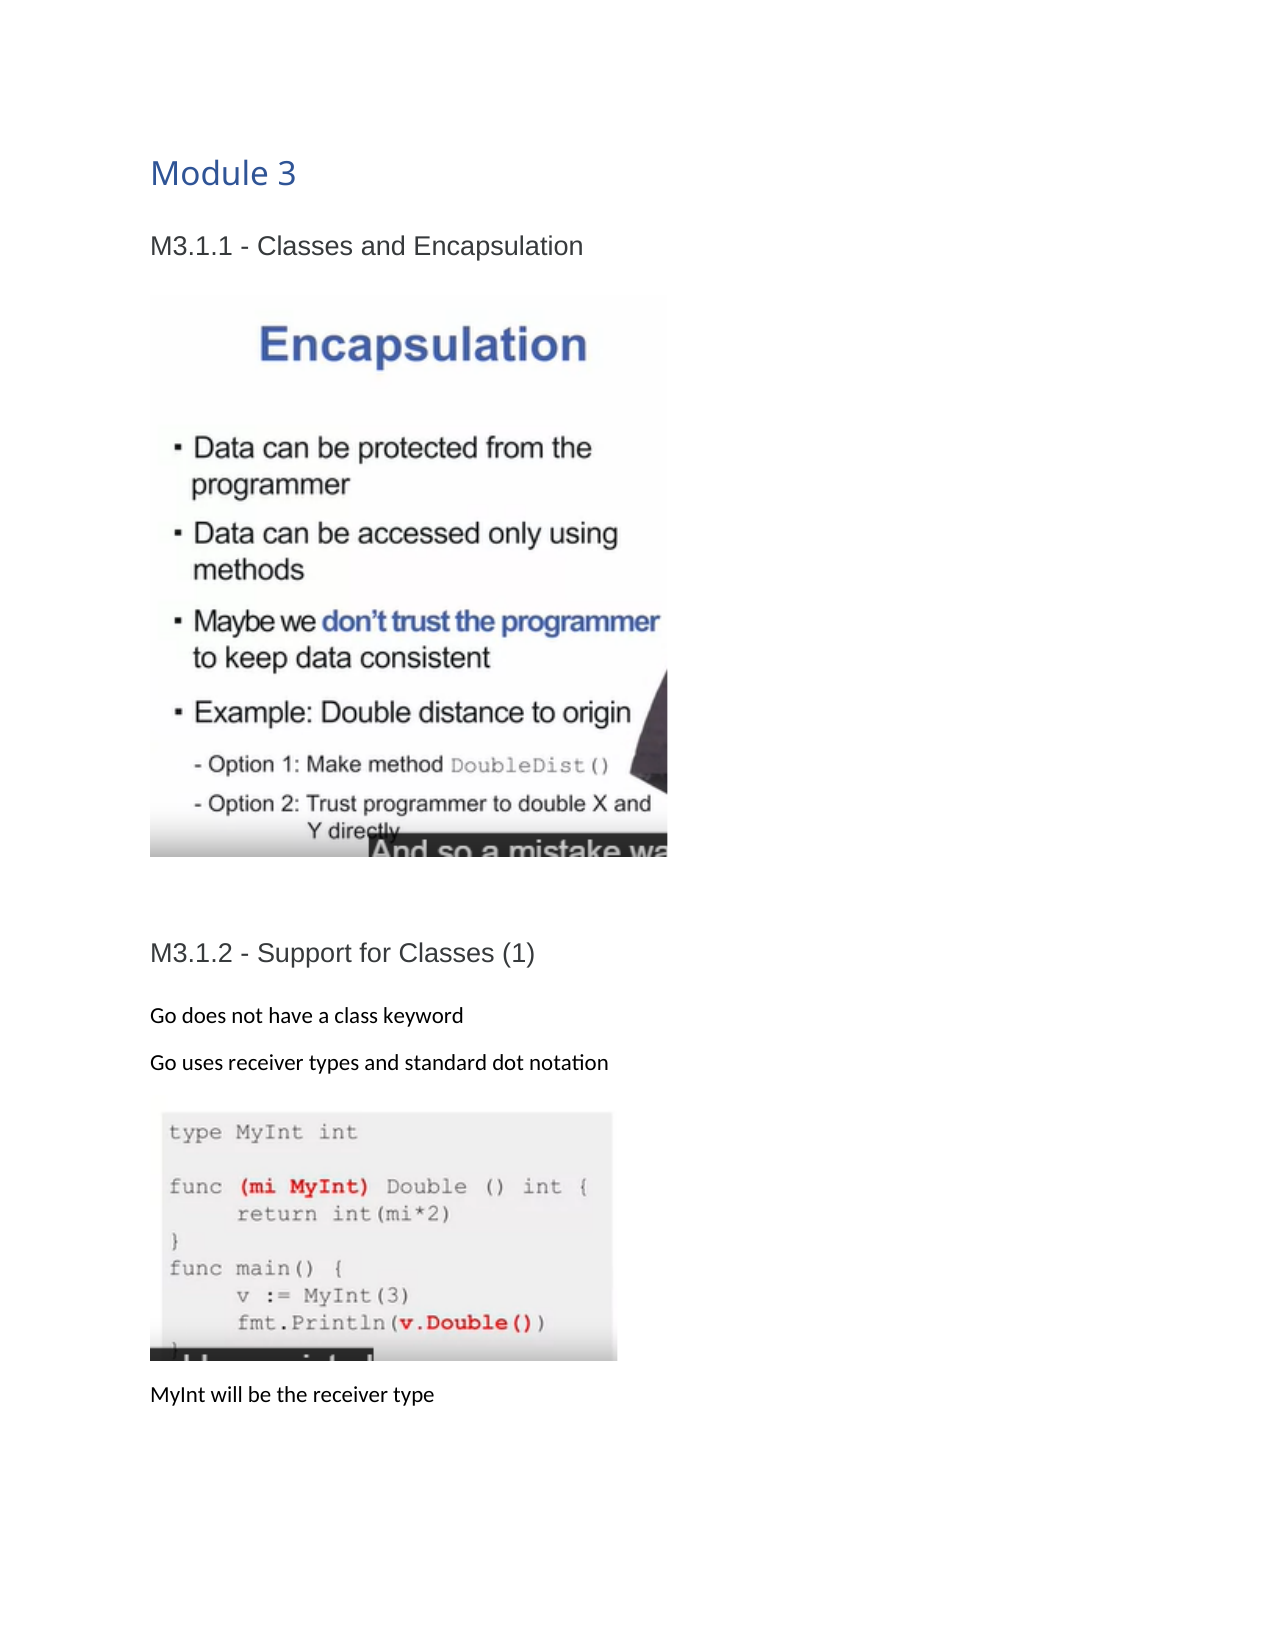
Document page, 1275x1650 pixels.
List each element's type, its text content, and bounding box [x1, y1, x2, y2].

subtitle M3.1.1 - Classes and Encapsulation [150, 230, 1125, 261]
subtitle M3.1.2 - Support for Classes (1) [150, 937, 1125, 968]
subtitle Module 3 [150, 150, 1125, 195]
text Go uses receiver types and standard dot notation [150, 1048, 1125, 1076]
picture [150, 295, 668, 857]
text MyInt will be the receiver type [150, 1380, 1125, 1408]
text Go does not have a class keyword [150, 1002, 1125, 1029]
picture [150, 1095, 618, 1361]
